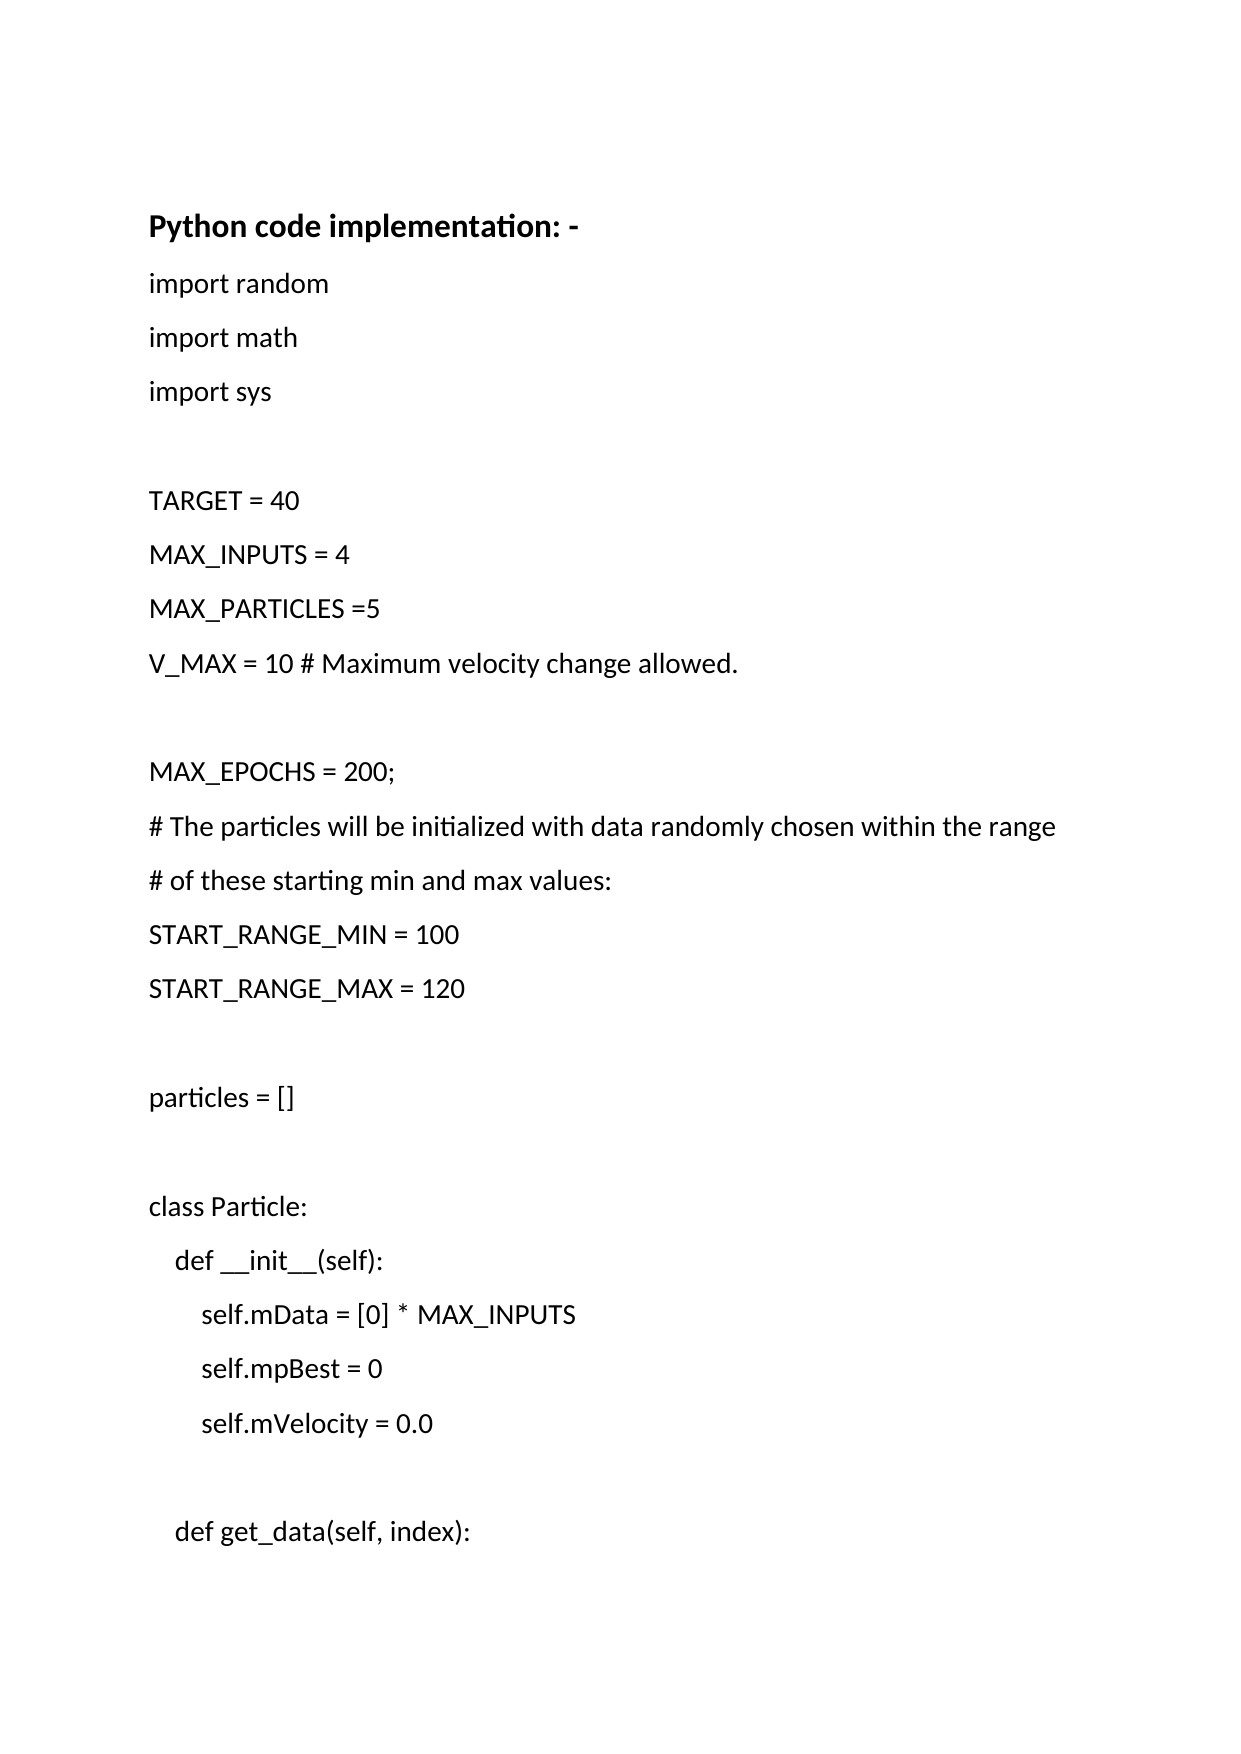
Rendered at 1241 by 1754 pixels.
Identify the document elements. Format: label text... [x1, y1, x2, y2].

text particles = [] [148, 1079, 1089, 1115]
text START_RANGE_MIN = 100 [148, 916, 1089, 952]
text def get_data(self, index): [148, 1513, 1089, 1549]
text Python code implementation: - [148, 206, 1089, 246]
text MAX_INPUTS = 4 [148, 536, 1089, 572]
text TARGET = 40 [148, 482, 1089, 518]
text START_RANGE_MAX = 120 [148, 971, 1089, 1006]
text V_MAX = 10 # Maximum velocity change allowed. [148, 645, 1089, 681]
text self.mVelocity = 0.0 [148, 1405, 1089, 1440]
text self.mData = [0] * MAX_INPUTS [148, 1296, 1089, 1332]
text import random [148, 265, 1089, 301]
text MAX_EPOCHS = 200; [148, 753, 1089, 789]
text # The particles will be initialized with data randomly chosen within the range [148, 808, 1089, 843]
text MAX_PARTICLES =5 [148, 591, 1089, 626]
text def __init__(self): [148, 1242, 1089, 1277]
text import sys [148, 373, 1089, 409]
text # of these starting min and max values: [148, 862, 1089, 898]
text self.mpBest = 0 [148, 1350, 1089, 1386]
text class Particle: [148, 1188, 1089, 1223]
text import math [148, 319, 1089, 355]
